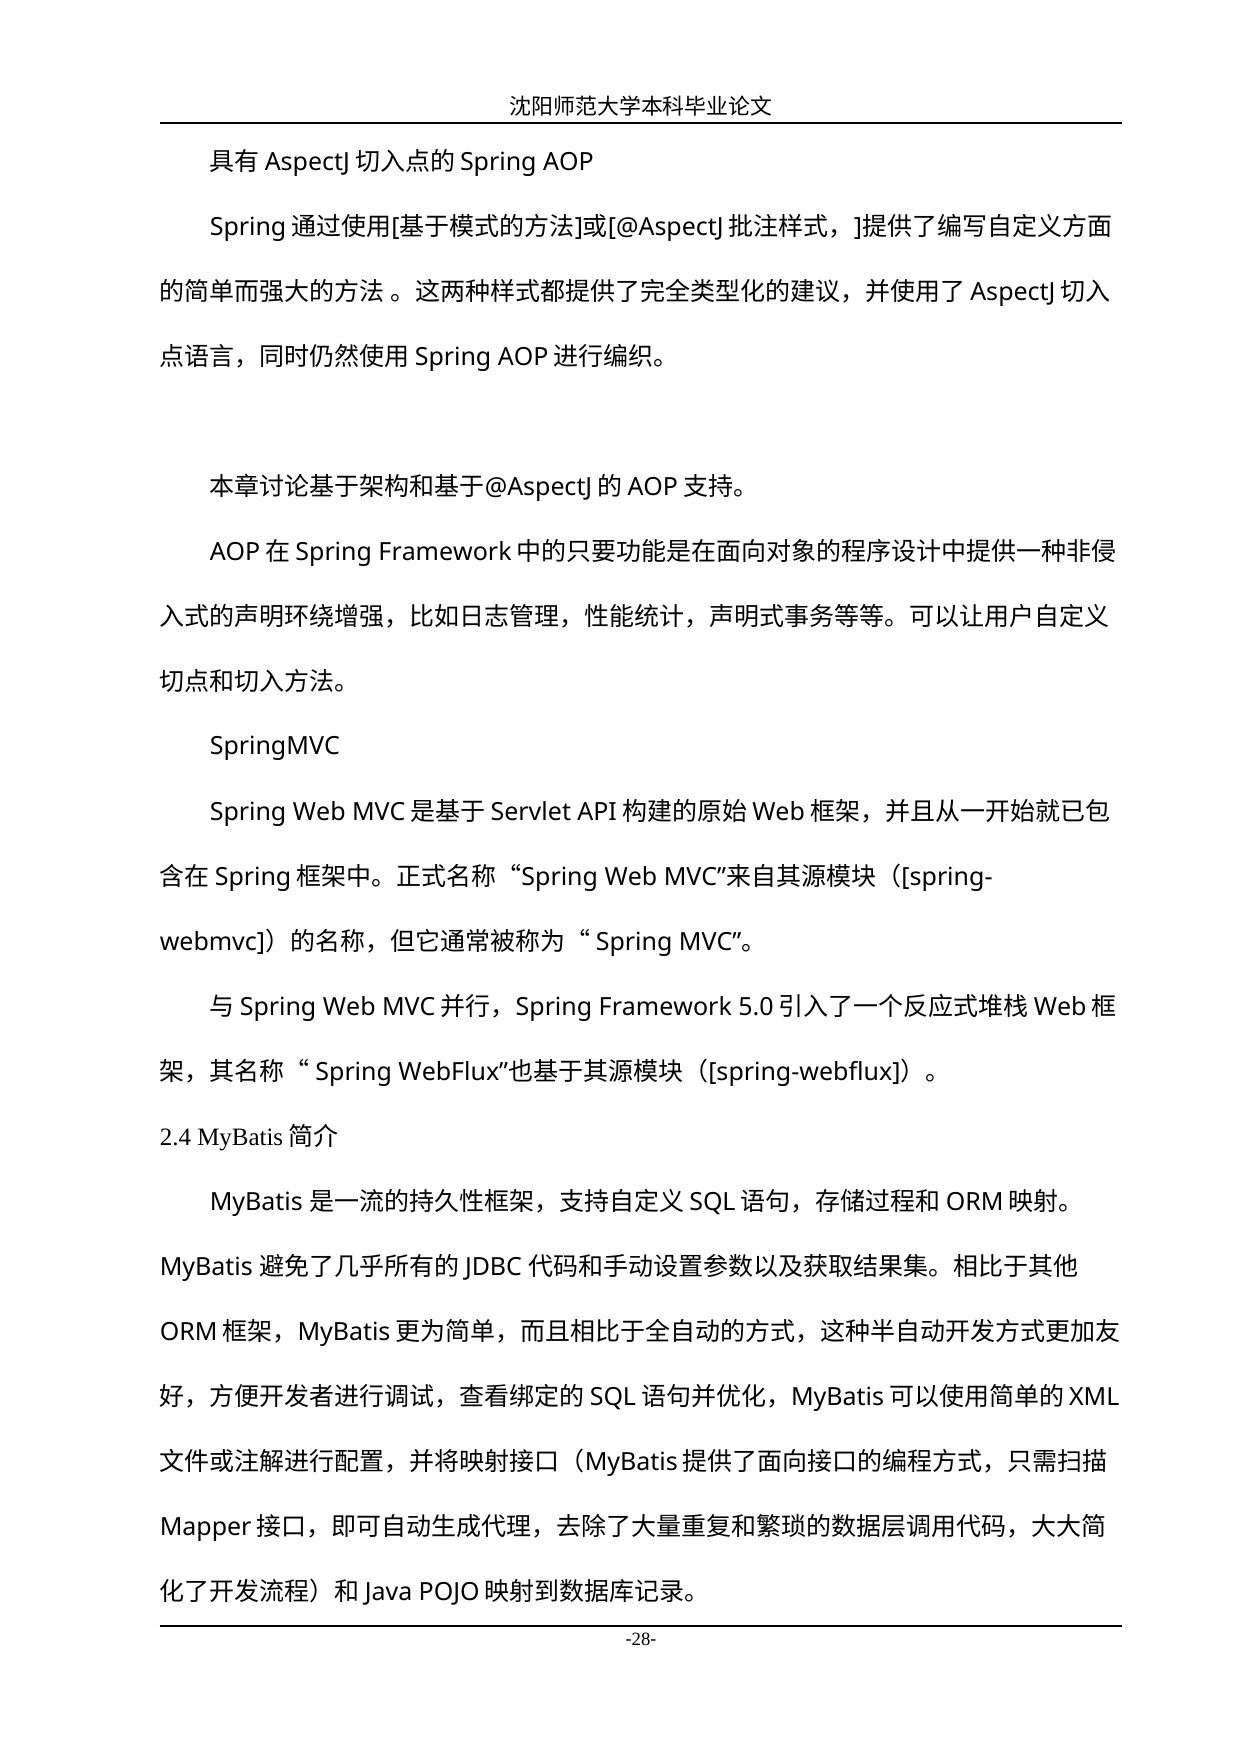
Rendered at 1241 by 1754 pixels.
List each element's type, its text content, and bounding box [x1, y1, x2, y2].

text MyBatis 是一流的持久性框架，支持自定义SQL语句，存储过程和ORM映射。MyBatis 避免了几乎所有的 JDBC 代码和手动设置参数以及获取结果集。相比于其他ORM框架，MyBatis更为简单，而且相比于全自动的方式，这种半自动开发方式更加友好，方便开发者进行调试，查看绑定的SQL语句并优化，MyBatis可以使用简单的XML文件或注解进行配置，并将映射接口（MyBatis提供了面向接口的编程方式，只需扫描Mapper接口，即可自动生成代理，去除了大量重复和繁琐的数据层调用代码，大大简化了开发流程）和Java POJO映射到数据库记录。 [159, 1167, 1122, 1622]
text 与Spring Web MVC并行，Spring Framework 5.0引入了一个反应式堆栈Web框架，其名称“ Spring WebFlux”也基于其源模块（[spring-webflux]）。 [159, 972, 1122, 1102]
text SpringMVC [159, 712, 1122, 777]
subtitle 2.4 MyBatis简介 [159, 1102, 1122, 1167]
text Spring通过使用[基于模式的方法]或[@AspectJ批注样式，]提供了编写自定义方面的简单而强大的方法 。这两种样式都提供了完全类型化的建议，并使用了AspectJ切入点语言，同时仍然使用Spring AOP进行编织。 [159, 192, 1122, 387]
text 具有AspectJ切入点的Spring AOP [159, 127, 1122, 192]
text 本章讨论基于架构和基于@AspectJ的AOP支持。 [159, 452, 1122, 517]
text AOP在Spring Framework中的只要功能是在面向对象的程序设计中提供一种非侵入式的声明环绕增强，比如日志管理，性能统计，声明式事务等等。可以让用户自定义切点和切入方法。 [159, 517, 1122, 712]
text Spring Web MVC是基于Servlet API构建的原始Web框架，并且从一开始就已包含在Spring框架中。正式名称“Spring Web MVC”来自其源模块（[spring-webmvc]）的名称，但它通常被称为“ Spring MVC”。 [159, 777, 1122, 972]
